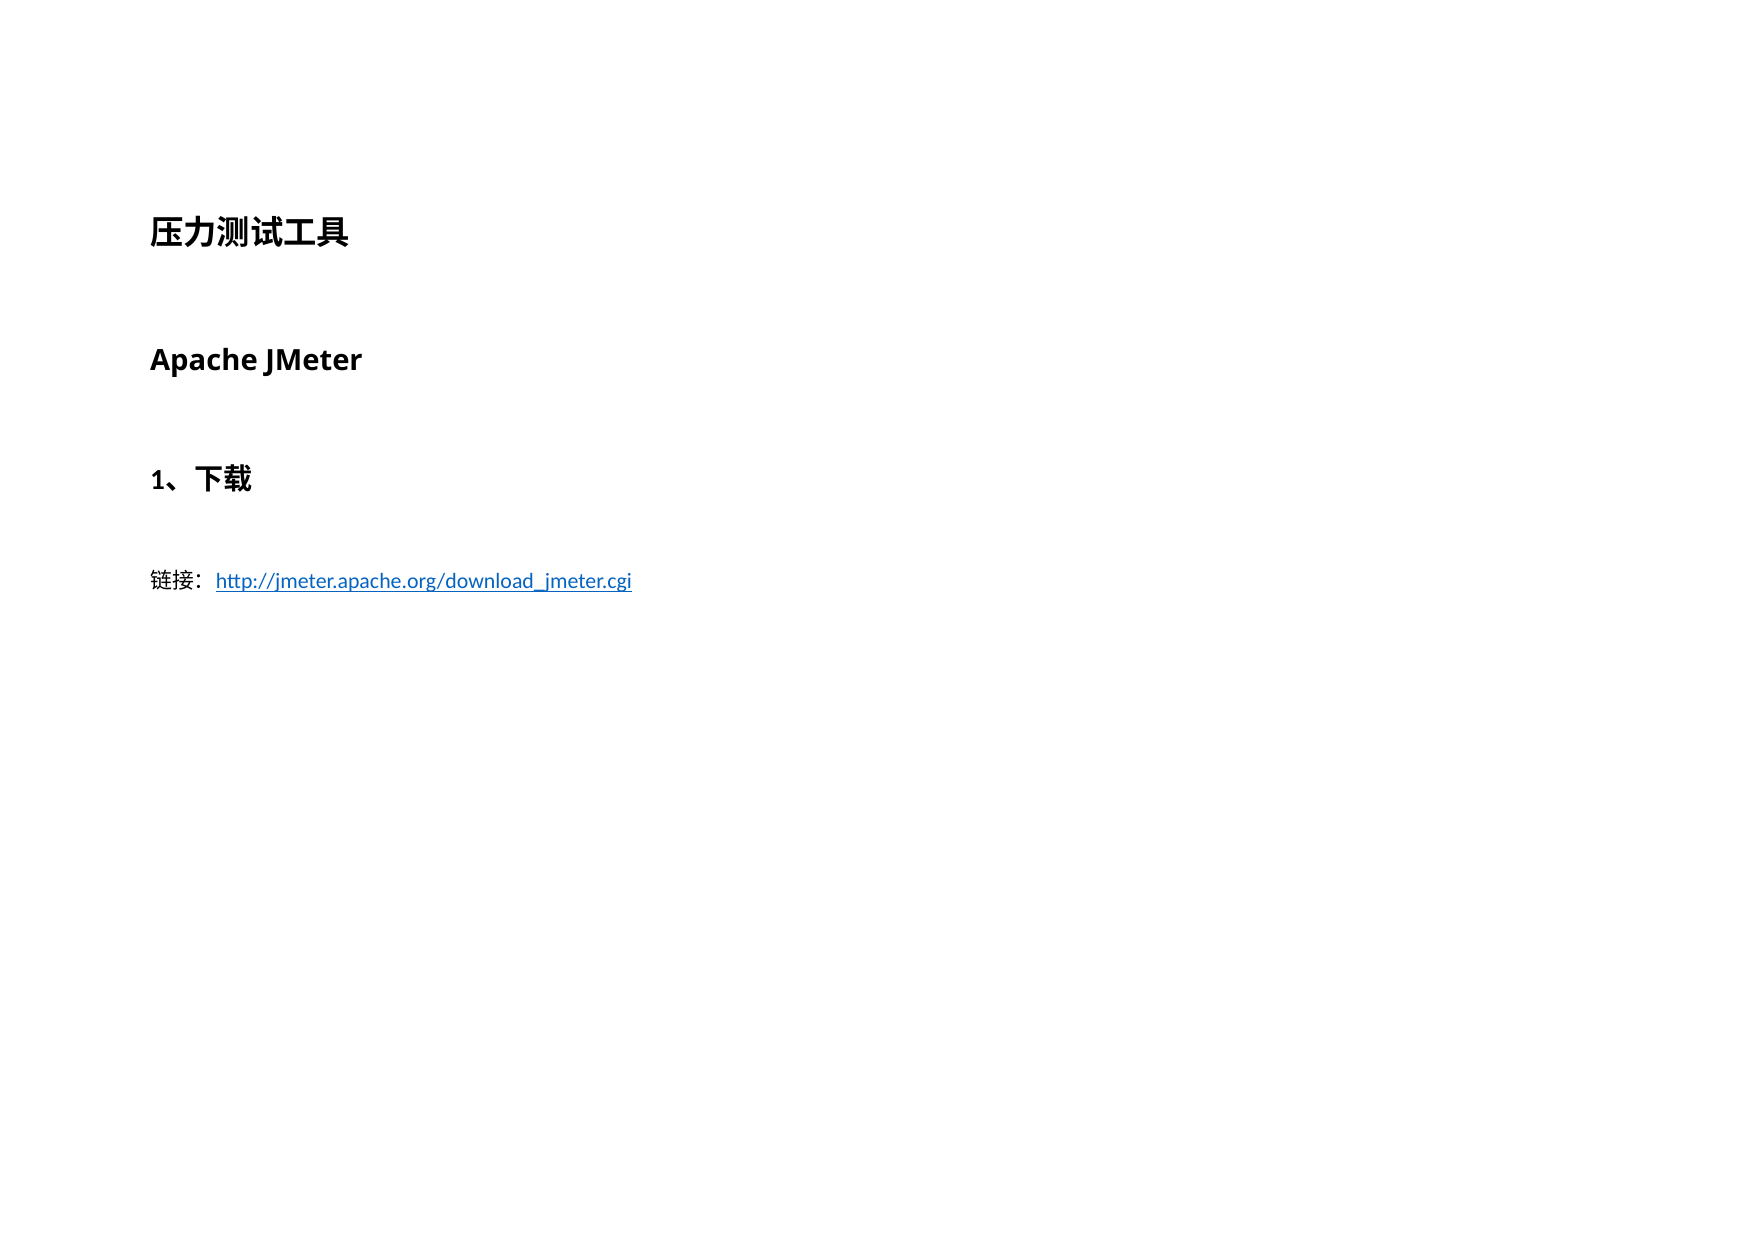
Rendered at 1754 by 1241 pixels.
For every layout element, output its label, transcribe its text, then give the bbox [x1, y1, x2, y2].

subtitle 1、下载 [150, 444, 1604, 509]
subtitle Apache JMeter [150, 327, 1604, 392]
subtitle 压力测试工具 [150, 198, 1604, 263]
text 链接：http://jmeter.apache.org/download_jmeter.cgi [150, 563, 1604, 596]
